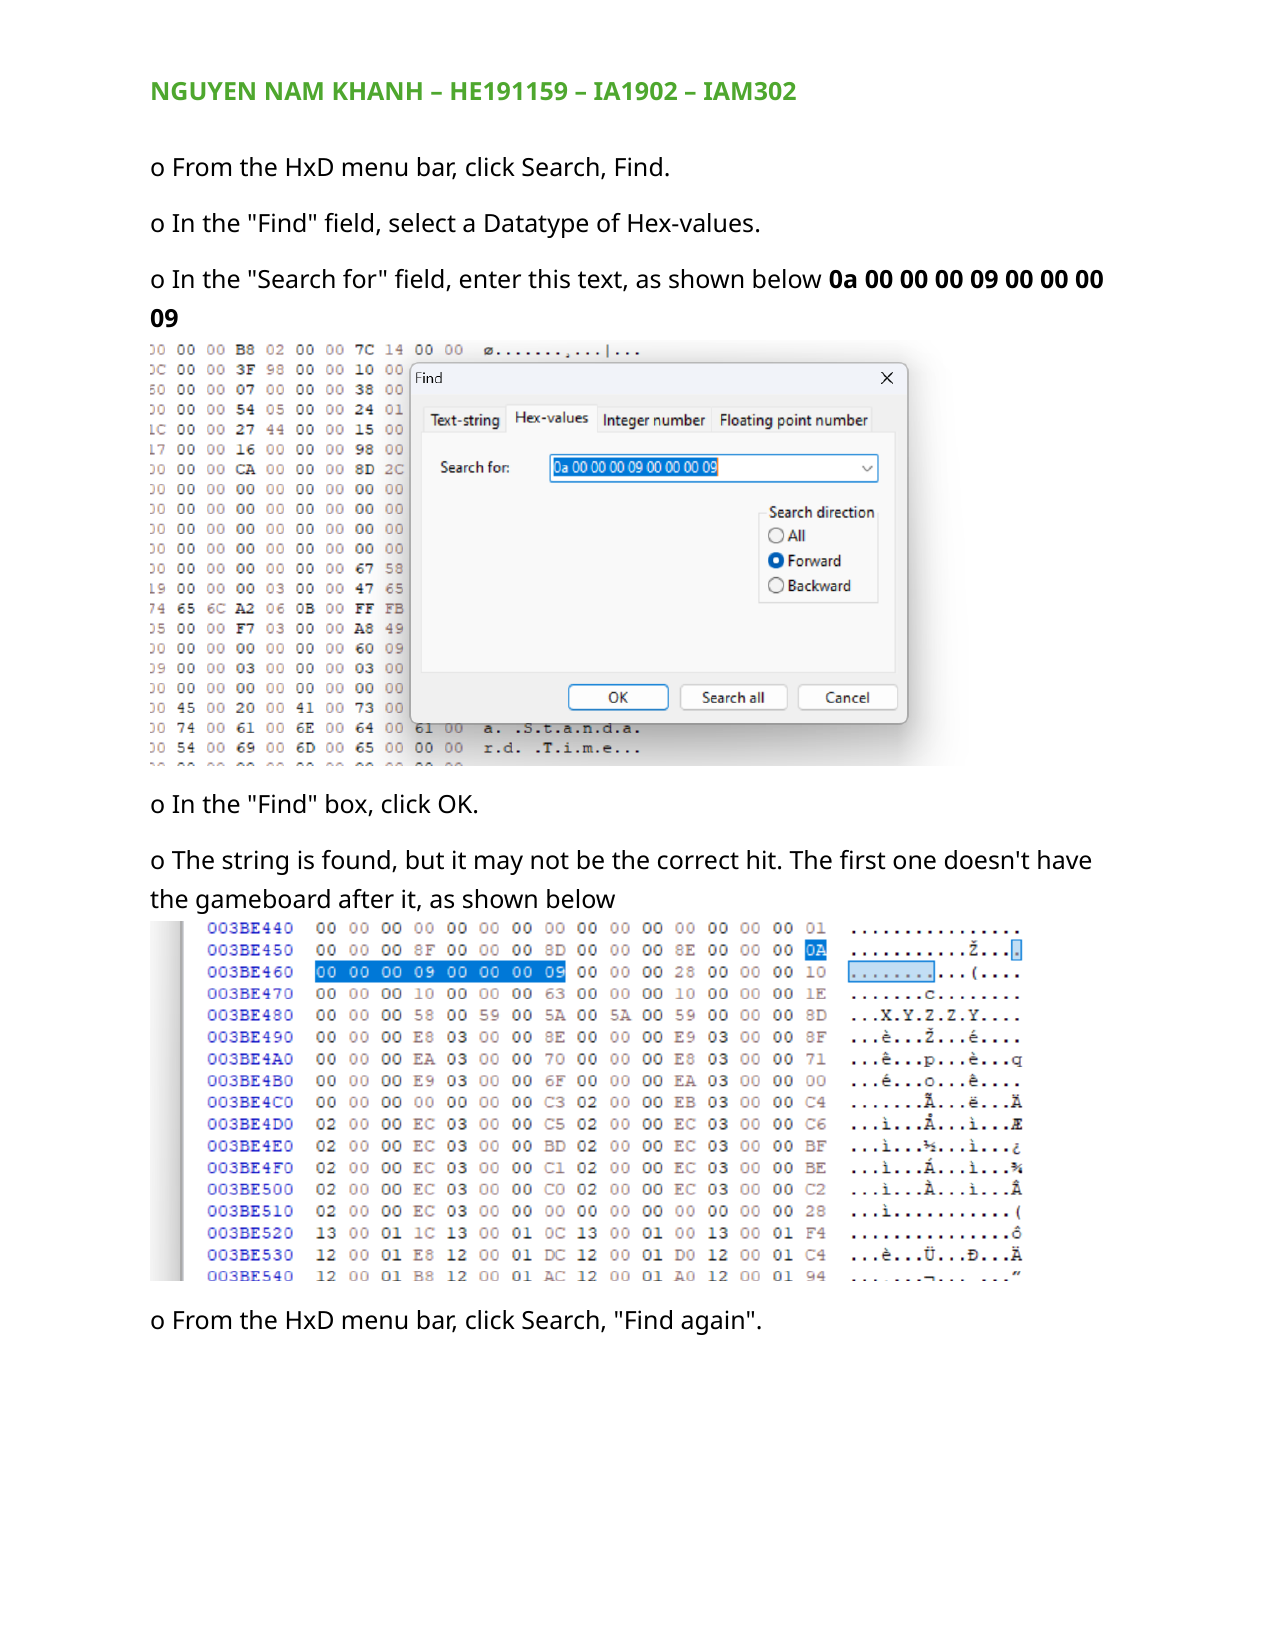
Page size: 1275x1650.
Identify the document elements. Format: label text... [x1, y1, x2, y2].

picture [150, 340, 1125, 766]
text o In the "Search for" field, enter this text, as shown below 0a 00 00 00 09 00 00 00 09 [150, 262, 1125, 340]
text o From the HxD menu bar, click Search, Find. [150, 150, 1125, 184]
text o In the "Find" box, click OK. [150, 787, 1125, 821]
text o The string is found, but it may not be the correct hit. The first one doesn't have the gameboard after it, as shown below [150, 843, 1125, 921]
text o In the "Find" field, select a Datatype of Hex-values. [150, 206, 1125, 240]
text o From the HxD menu bar, click Search, "Find again". [150, 1302, 1125, 1336]
picture [150, 921, 1125, 1281]
